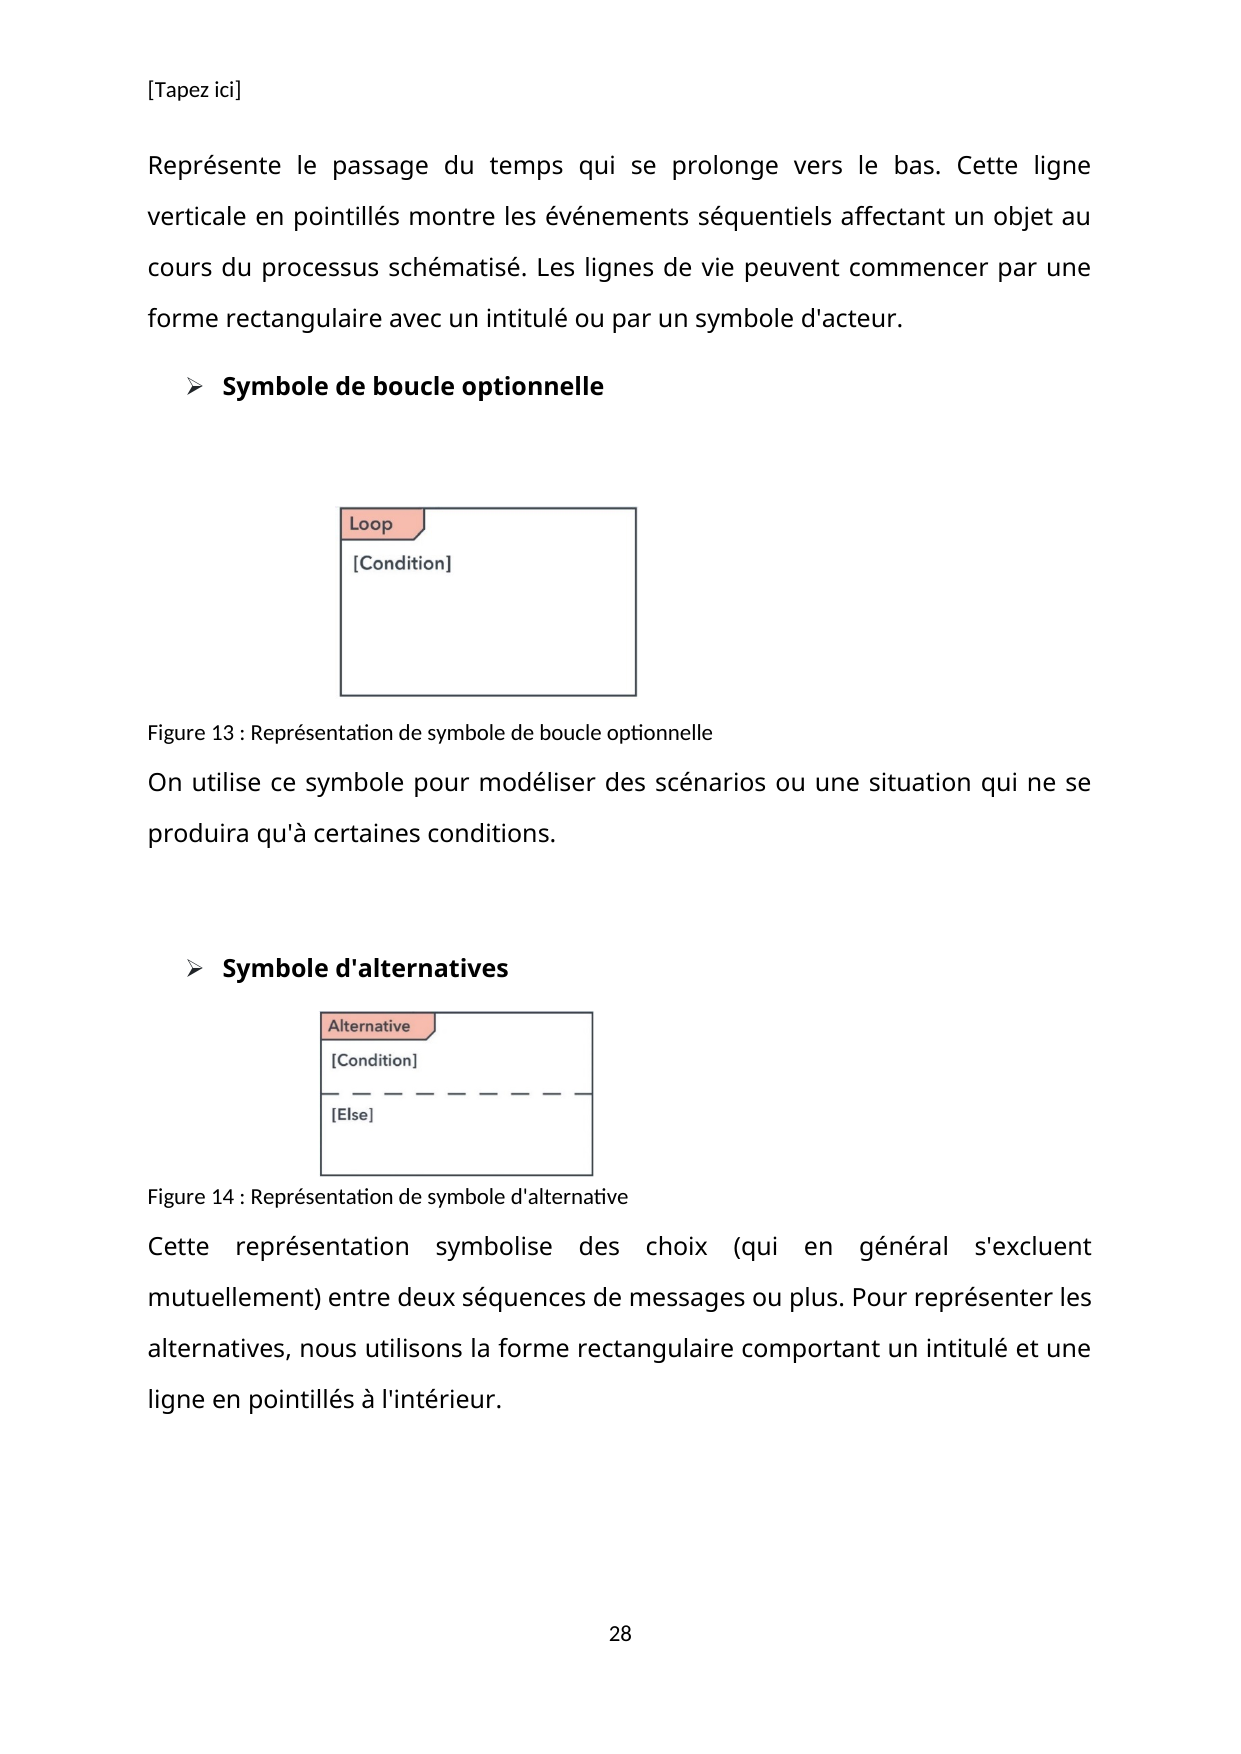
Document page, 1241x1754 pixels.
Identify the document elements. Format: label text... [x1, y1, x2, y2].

text Représente le passage du temps qui se prolonge vers le bas. Cette ligne verticale en pointillés montre les événements séquentiels affectant un objet au cours du processus schématisé. Les lignes de vie peuvent commencer par une forme rectangulaire avec un intitulé ou par un symbole d'acteur. [147, 148, 1093, 335]
picture [318, 1011, 594, 1177]
picture [335, 506, 639, 699]
list Symbole d'alternatives [185, 951, 1093, 985]
text On utilise ce symbole pour modéliser des scénarios ou une situation qui ne se produira qu'à certaines conditions. [147, 765, 1093, 850]
list Symbole de boucle optionnelle [185, 369, 1093, 403]
text Cette représentation symbolise des choix (qui en général s'excluent mutuellement) entre deux séquences de messages ou plus. Pour représenter les alternatives, nous utilisons la forme rectangulaire comportant un intitulé et une ligne en pointillés à l'intérieur. [147, 1229, 1093, 1416]
